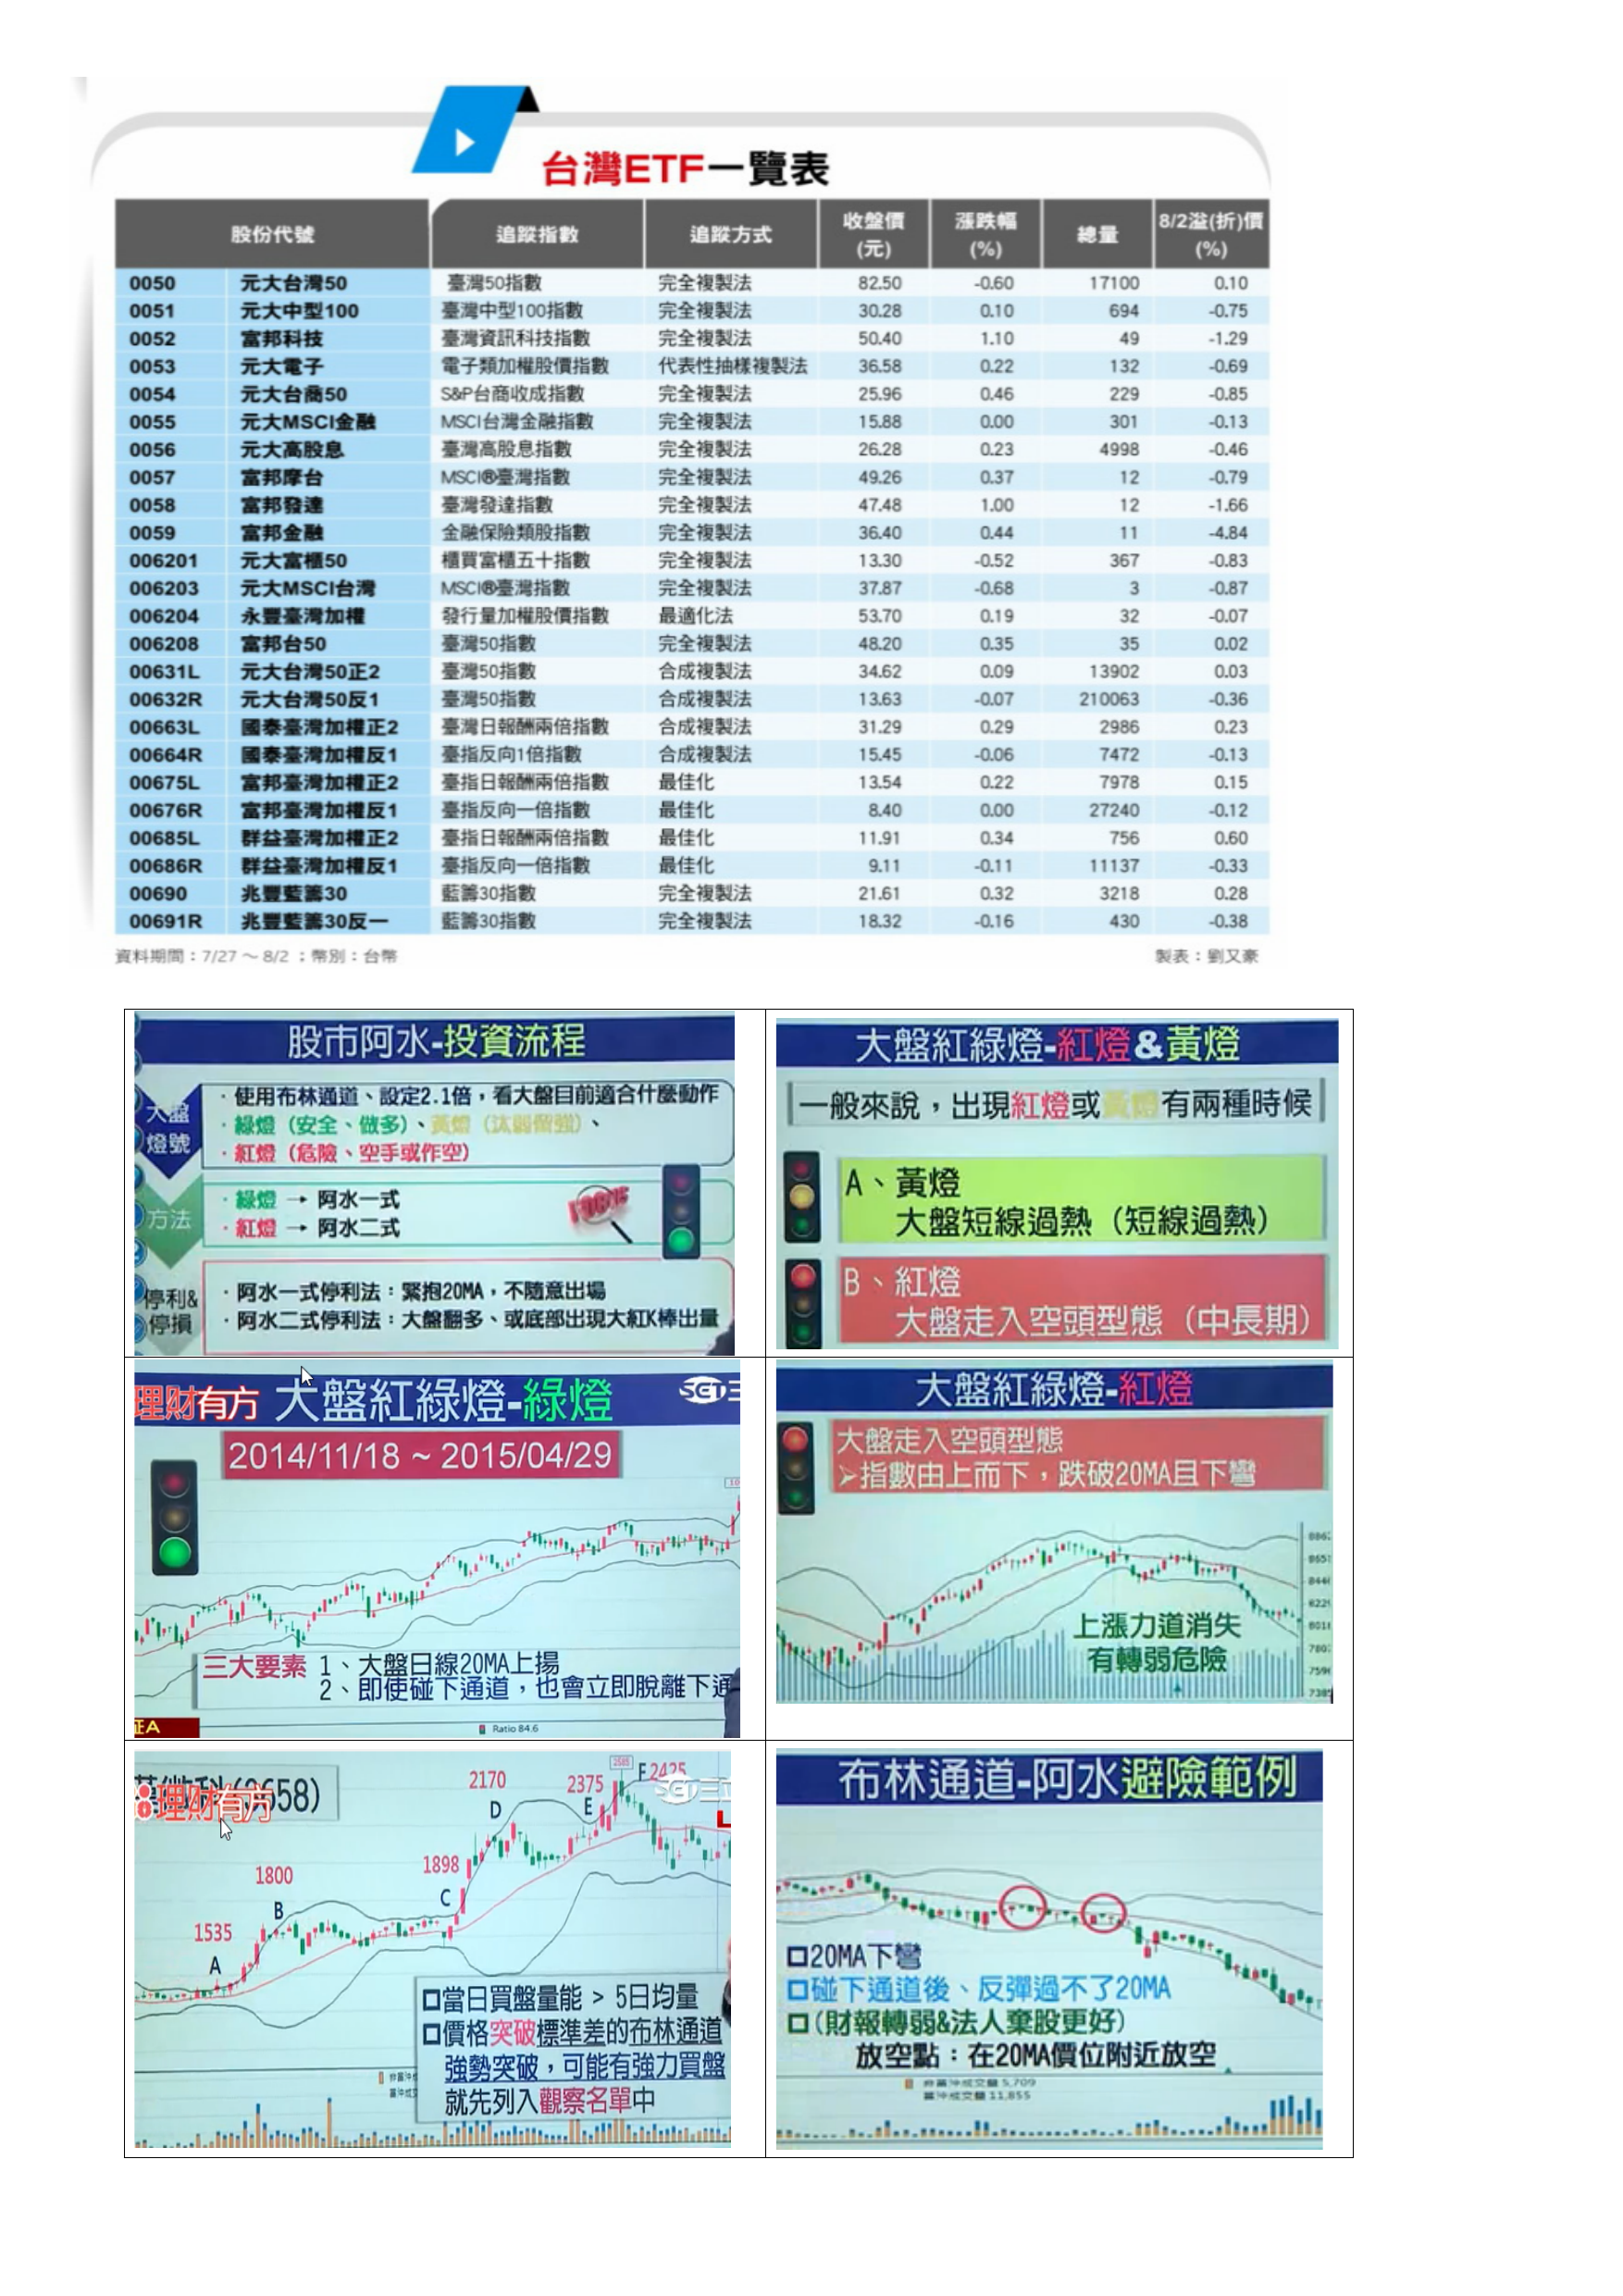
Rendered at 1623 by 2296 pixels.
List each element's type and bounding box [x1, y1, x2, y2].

picture [134, 1011, 735, 1356]
table_cell [125, 1741, 765, 2157]
picture [69, 77, 1289, 969]
picture [775, 1748, 1323, 2150]
picture [134, 1359, 740, 1738]
table_header [766, 1010, 1353, 1357]
picture [134, 1749, 731, 2148]
picture [775, 1359, 1333, 1704]
table_header [125, 1010, 765, 1357]
picture [775, 1018, 1339, 1349]
table_cell [766, 1358, 1353, 1740]
table_cell [125, 1358, 765, 1740]
table_cell [766, 1741, 1353, 2157]
